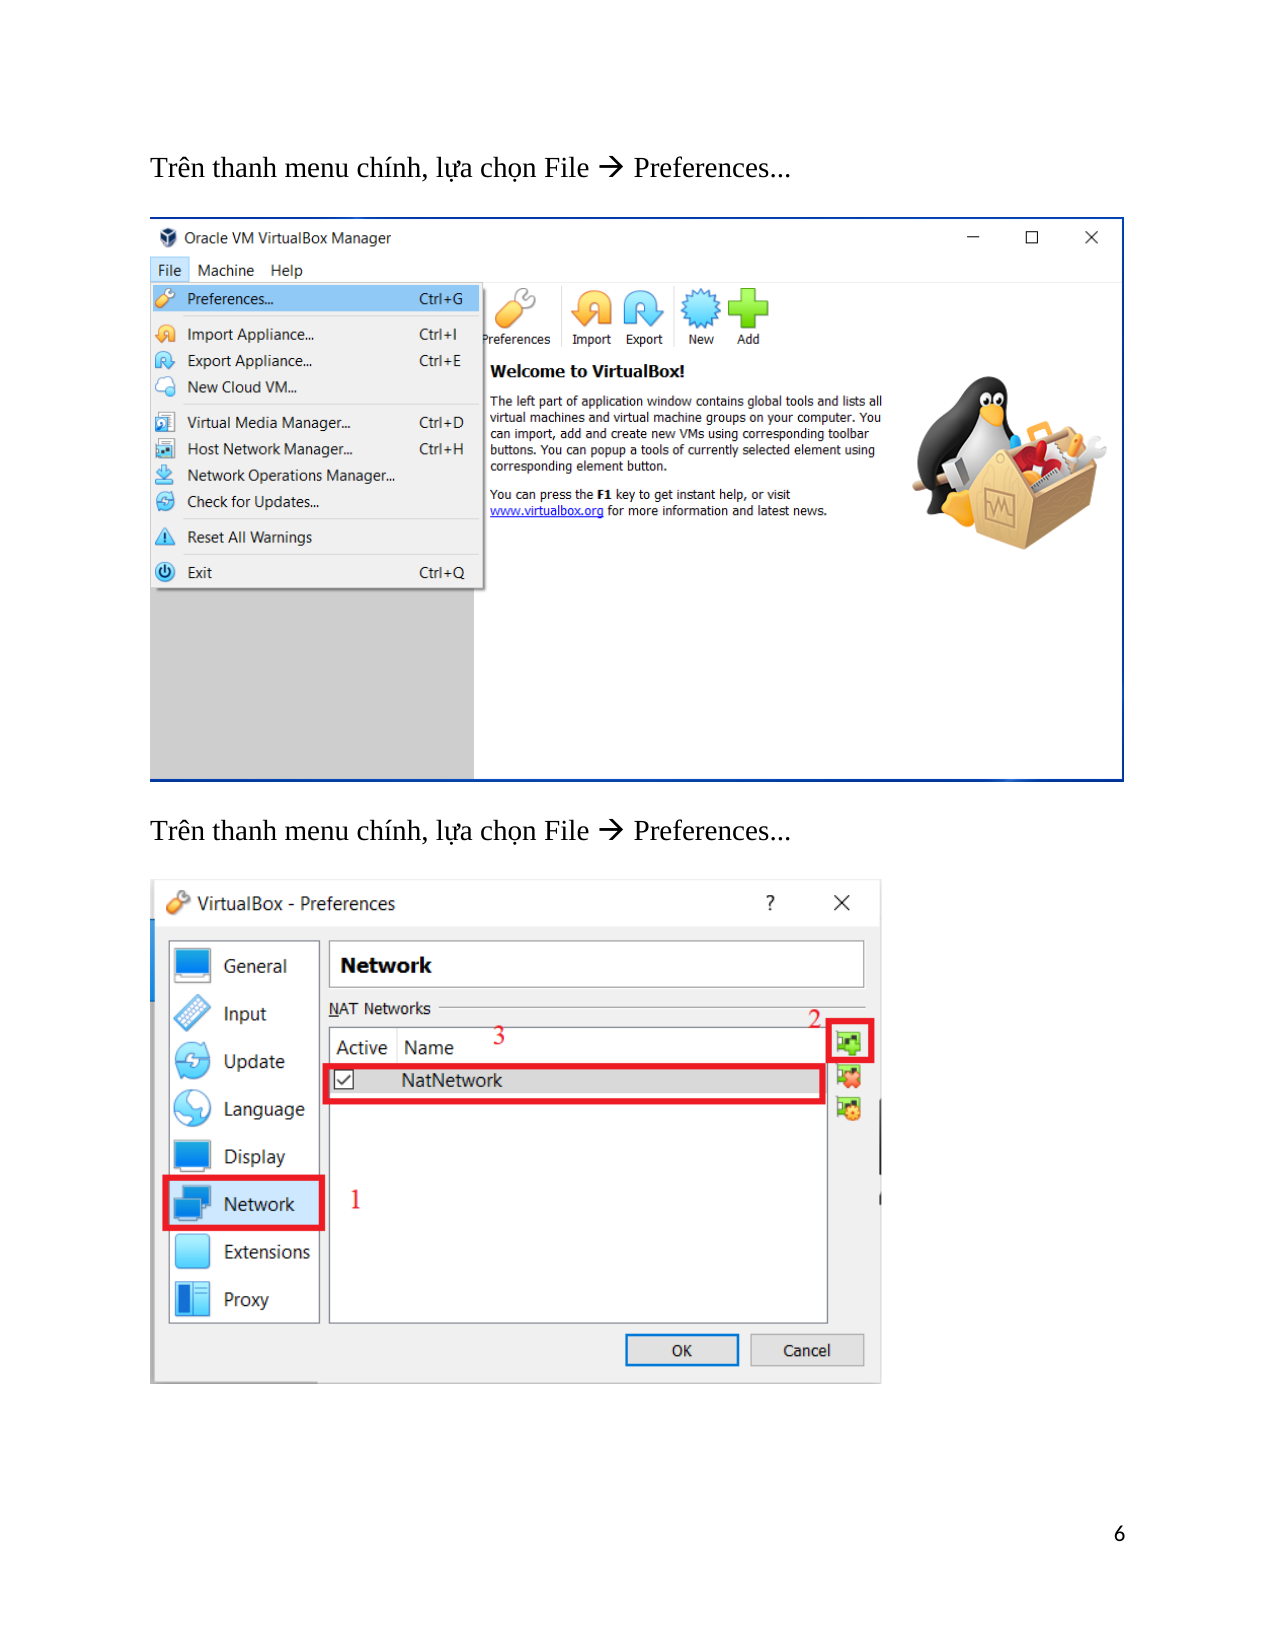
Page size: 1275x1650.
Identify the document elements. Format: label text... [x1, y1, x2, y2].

text Trên thanh menu chính, lựa chọn File Preferences... [150, 813, 1125, 846]
picture [150, 217, 1124, 782]
picture [150, 879, 882, 1384]
text Trên thanh menu chính, lựa chọn File Preferences... [150, 150, 1125, 184]
